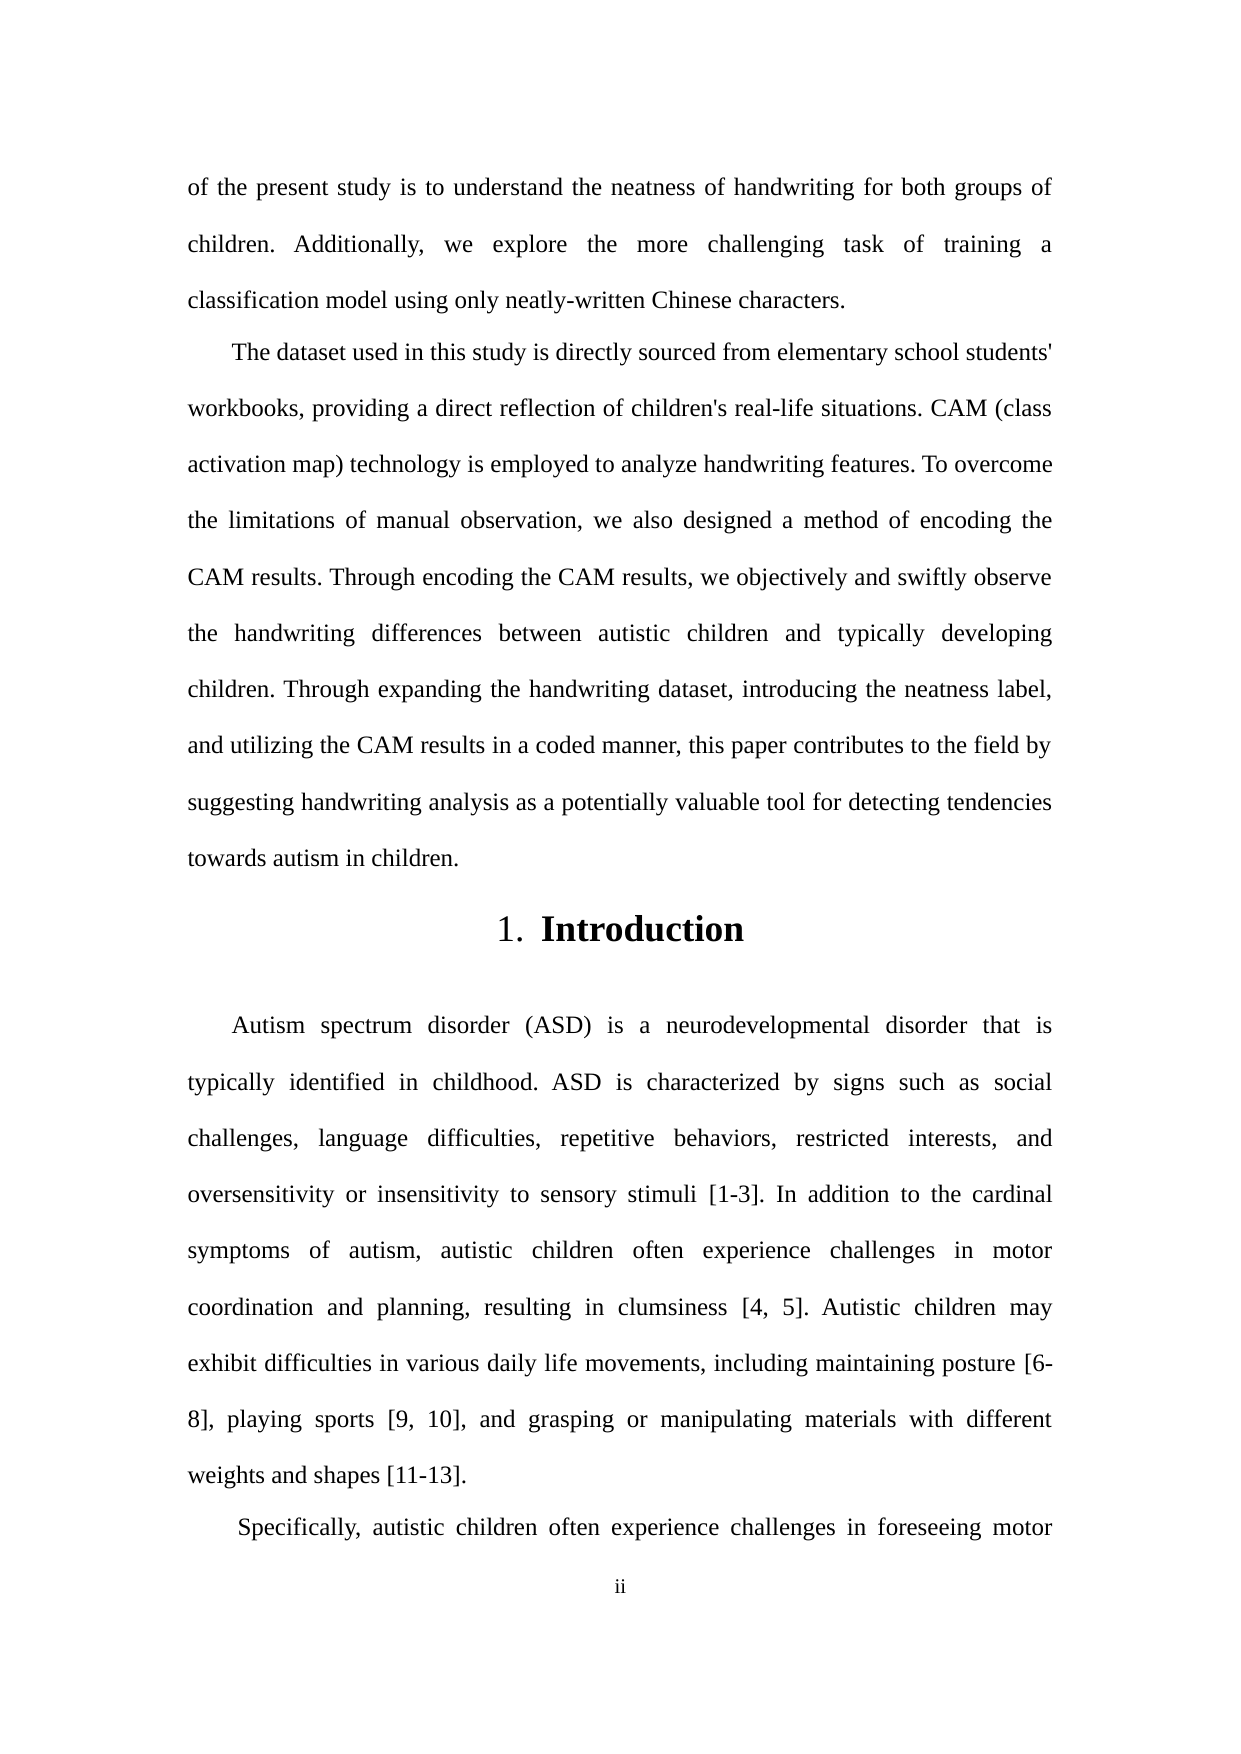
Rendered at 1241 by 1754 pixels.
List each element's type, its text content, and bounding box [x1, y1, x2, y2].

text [187, 168, 1053, 318]
text The dataset used in this study is directly sourced from elementary school students' workbooks, providing a direct reflection of children's real-life situations. CAM (class activation map) technology is employed to analyze handwriting features. To overcome the limitations of manual observation, we also designed a method of encoding the CAM results. Through encoding the CAM results, we objectively and swiftly observe the handwriting differences between autistic children and typically developing children. Through expanding the handwriting dataset, introducing the neatness label, and utilizing the CAM results in a coded manner, this paper contributes to the field by suggesting handwriting analysis as a potentially valuable tool for detecting tendencies towards autism in children. [187, 332, 1053, 876]
text Autism spectrum disorder (ASD) is a neurodevelopmental disorder that is typically identified in childhood. ASD is characterized by signs such as social challenges, language difficulties, repetitive behaviors, restricted interests, and oversensitivity or insensitivity to sensory stimuli [1-3]. In addition to the cardinal symptoms of autism, autistic children often experience challenges in motor coordination and planning, resulting in clumsiness [4, 5]. Autistic children may exhibit difficulties in various daily life movements, including maintaining posture [6-8], playing sports [9, 10], and grasping or manipulating materials with different weights and shapes [11-13]. [187, 1006, 1053, 1493]
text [187, 1508, 1053, 1545]
subtitle Introduction [187, 891, 1053, 966]
